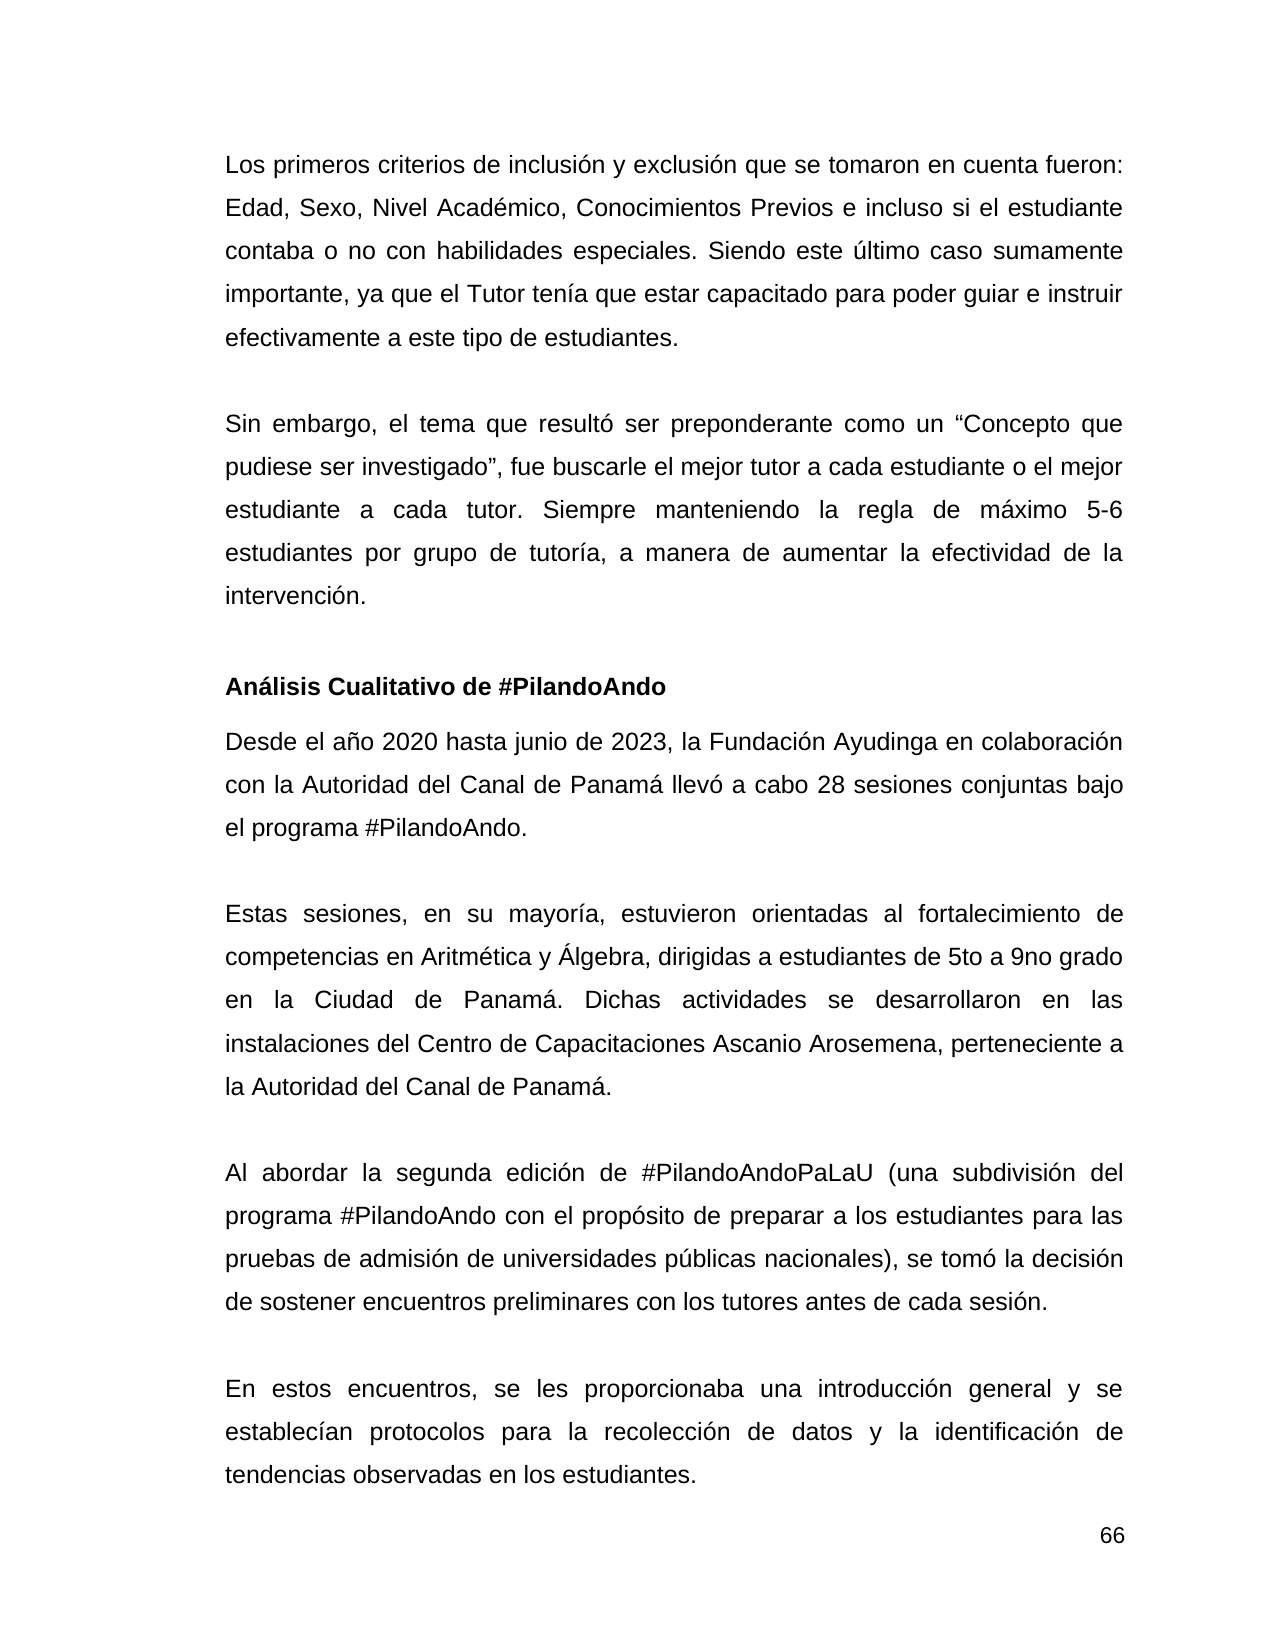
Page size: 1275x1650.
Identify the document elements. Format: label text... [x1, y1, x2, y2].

subtitle Análisis Cualitativo de #PilandoAndo [225, 672, 1125, 700]
text Desde el año 2020 hasta junio de 2023, la Fundación Ayudinga en colaboración con la Autoridad del Canal de Panamá llevó a cabo 28 sesiones conjuntas bajo el programa #PilandoAndo. [225, 727, 1125, 842]
text Al abordar la segunda edición de #PilandoAndoPaLaU (una subdivisión del programa #PilandoAndo con el propósito de preparar a los estudiantes para las pruebas de admisión de universidades públicas nacionales), se tomó la decisión de sostener encuentros preliminares con los tutores antes de cada sesión. [225, 1158, 1125, 1316]
text Estas sesiones, en su mayoría, estuvieron orientadas al fortalecimiento de competencias en Aritmética y Álgebra, dirigidas a estudiantes de 5to a 9no grado en la Ciudad de Panamá. Dichas actividades se desarrollaron en las instalaciones del Centro de Capacitaciones Ascanio Arosemena, perteneciente a la Autoridad del Canal de Panamá. [225, 899, 1125, 1101]
text Sin embargo, el tema que resultó ser preponderante como un “Concepto que pudiese ser investigado”, fue buscarle el mejor tutor a cada estudiante o el mejor estudiante a cada tutor. Siempre manteniendo la regla de máximo 5-6 estudiantes por grupo de tutoría, a manera de aumentar la efectividad de la intervención. [225, 409, 1125, 610]
text Los primeros criterios de inclusión y exclusión que se tomaron en cuenta fueron: Edad, Sexo, Nivel Académico, Conocimientos Previos e incluso si el estudiante contaba o no con habilidades especiales. Siendo este último caso sumamente importante, ya que el Tutor tenía que estar capacitado para poder guiar e instruir efectivamente a este tipo de estudiantes. [225, 150, 1125, 351]
text En estos encuentros, se les proporcionaba una introducción general y se establecían protocolos para la recolección de datos y la identificación de tendencias observadas en los estudiantes. [225, 1374, 1125, 1489]
